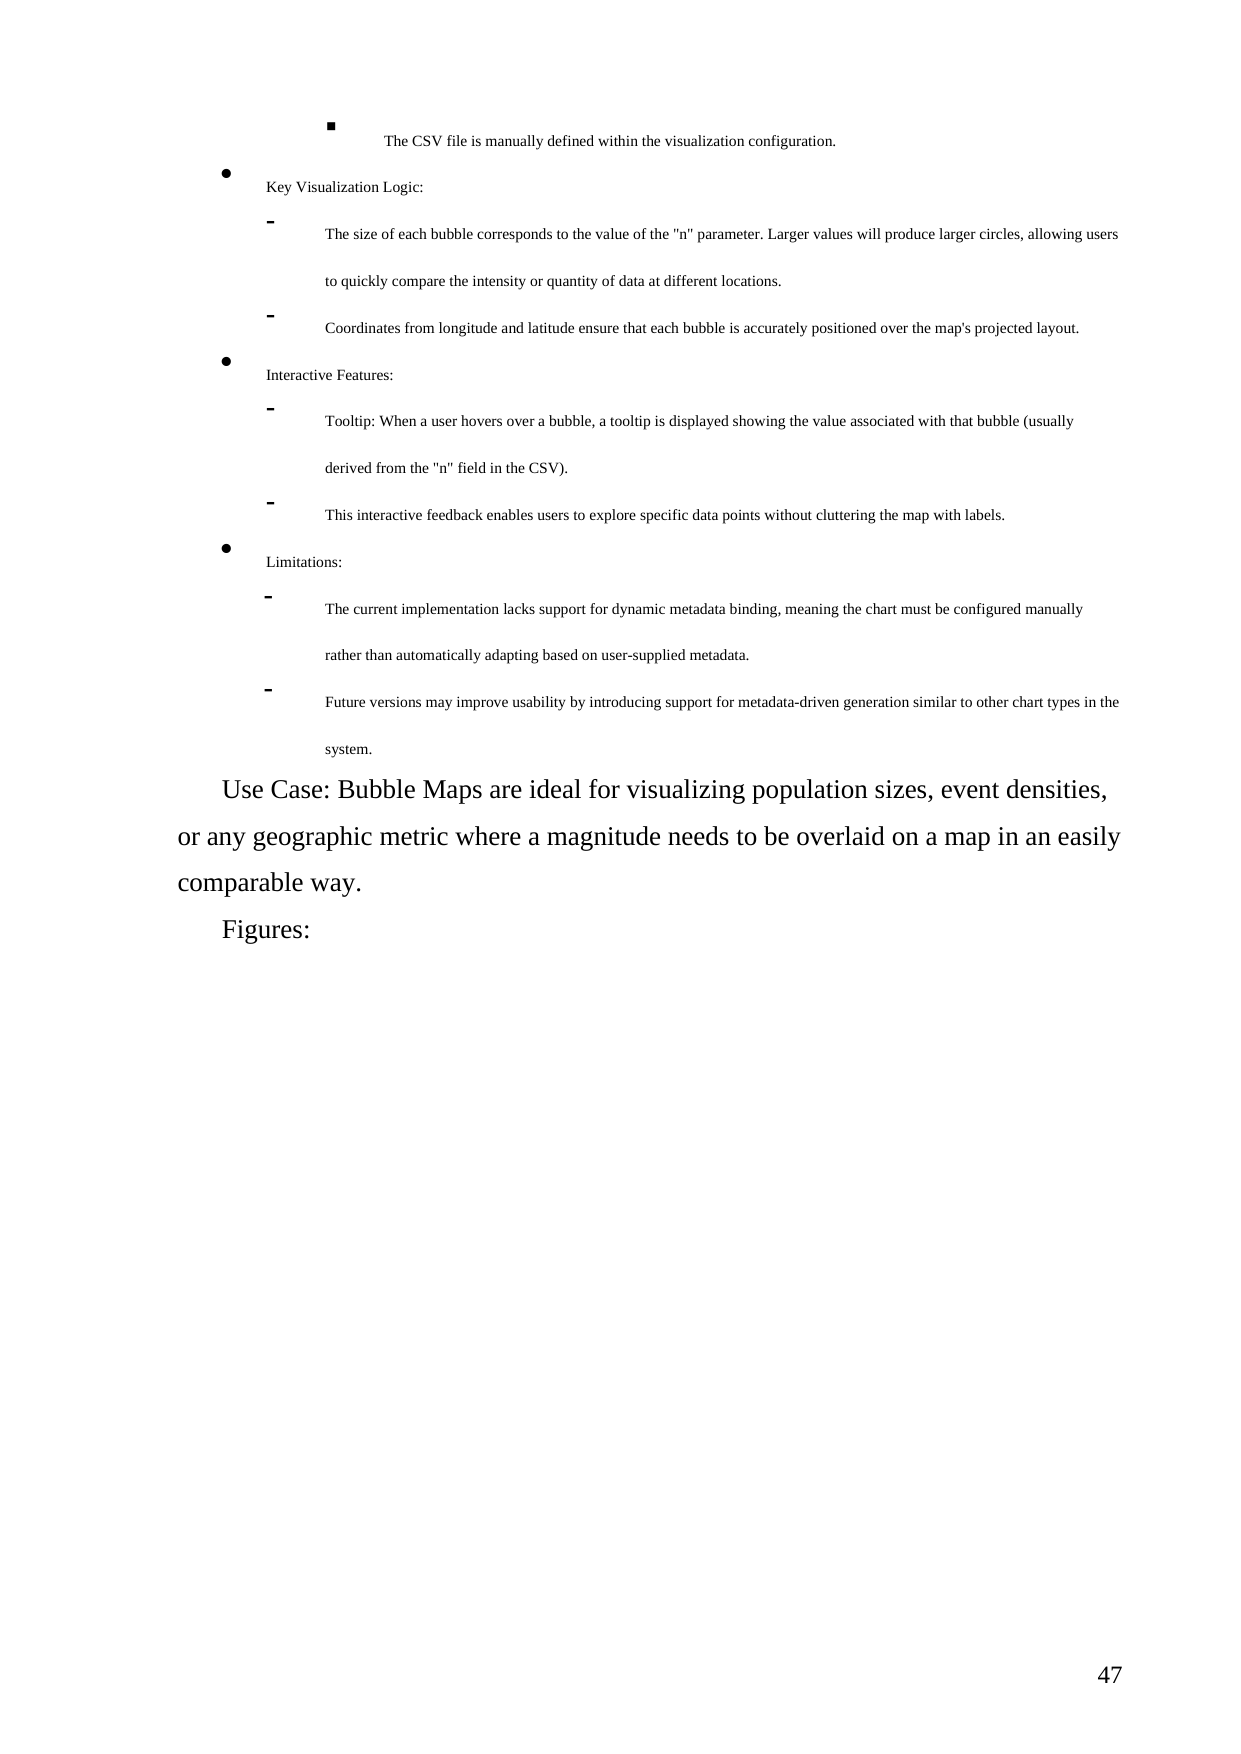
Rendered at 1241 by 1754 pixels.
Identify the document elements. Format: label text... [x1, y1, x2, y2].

list Interactive Features: [222, 352, 1122, 383]
list The current implementation lacks support for dynamic metadata binding, meaning the chart must be configured manually rather than automatically adapting based on user-supplied metadata. [263, 586, 1122, 664]
text Figures: [177, 913, 1122, 944]
list This interactive feedback enables users to explore specific data points without cluttering the map with labels. [266, 492, 1122, 524]
text Use Case: Bubble Maps are ideal for visualizing population sizes, event densities, or any geographic metric where a magnitude needs to be overlaid on a map in an easily comparable way. [177, 773, 1122, 898]
list The size of each bubble corresponds to the value of the "n" parameter. Larger values will produce larger circles, allowing users to quickly compare the intensity or quantity of data at different locations. [266, 212, 1122, 290]
list Tooltip: When a user hovers over a bubble, a tooltip is displayed showing the value associated with that bubble (usually derived from the "n" field in the CSV). [266, 399, 1122, 477]
list Future versions may improve usability by introducing support for metadata-driven generation similar to other chart types in the system. [263, 680, 1122, 758]
list Key Visualization Logic: [222, 165, 1122, 196]
list Limitations: [222, 539, 1122, 571]
list The CSV file is manually defined within the visualization configuration. [325, 118, 1122, 149]
list Coordinates from longitude and latitude ensure that each bubble is accurately positioned over the map's projected layout. [266, 305, 1122, 337]
